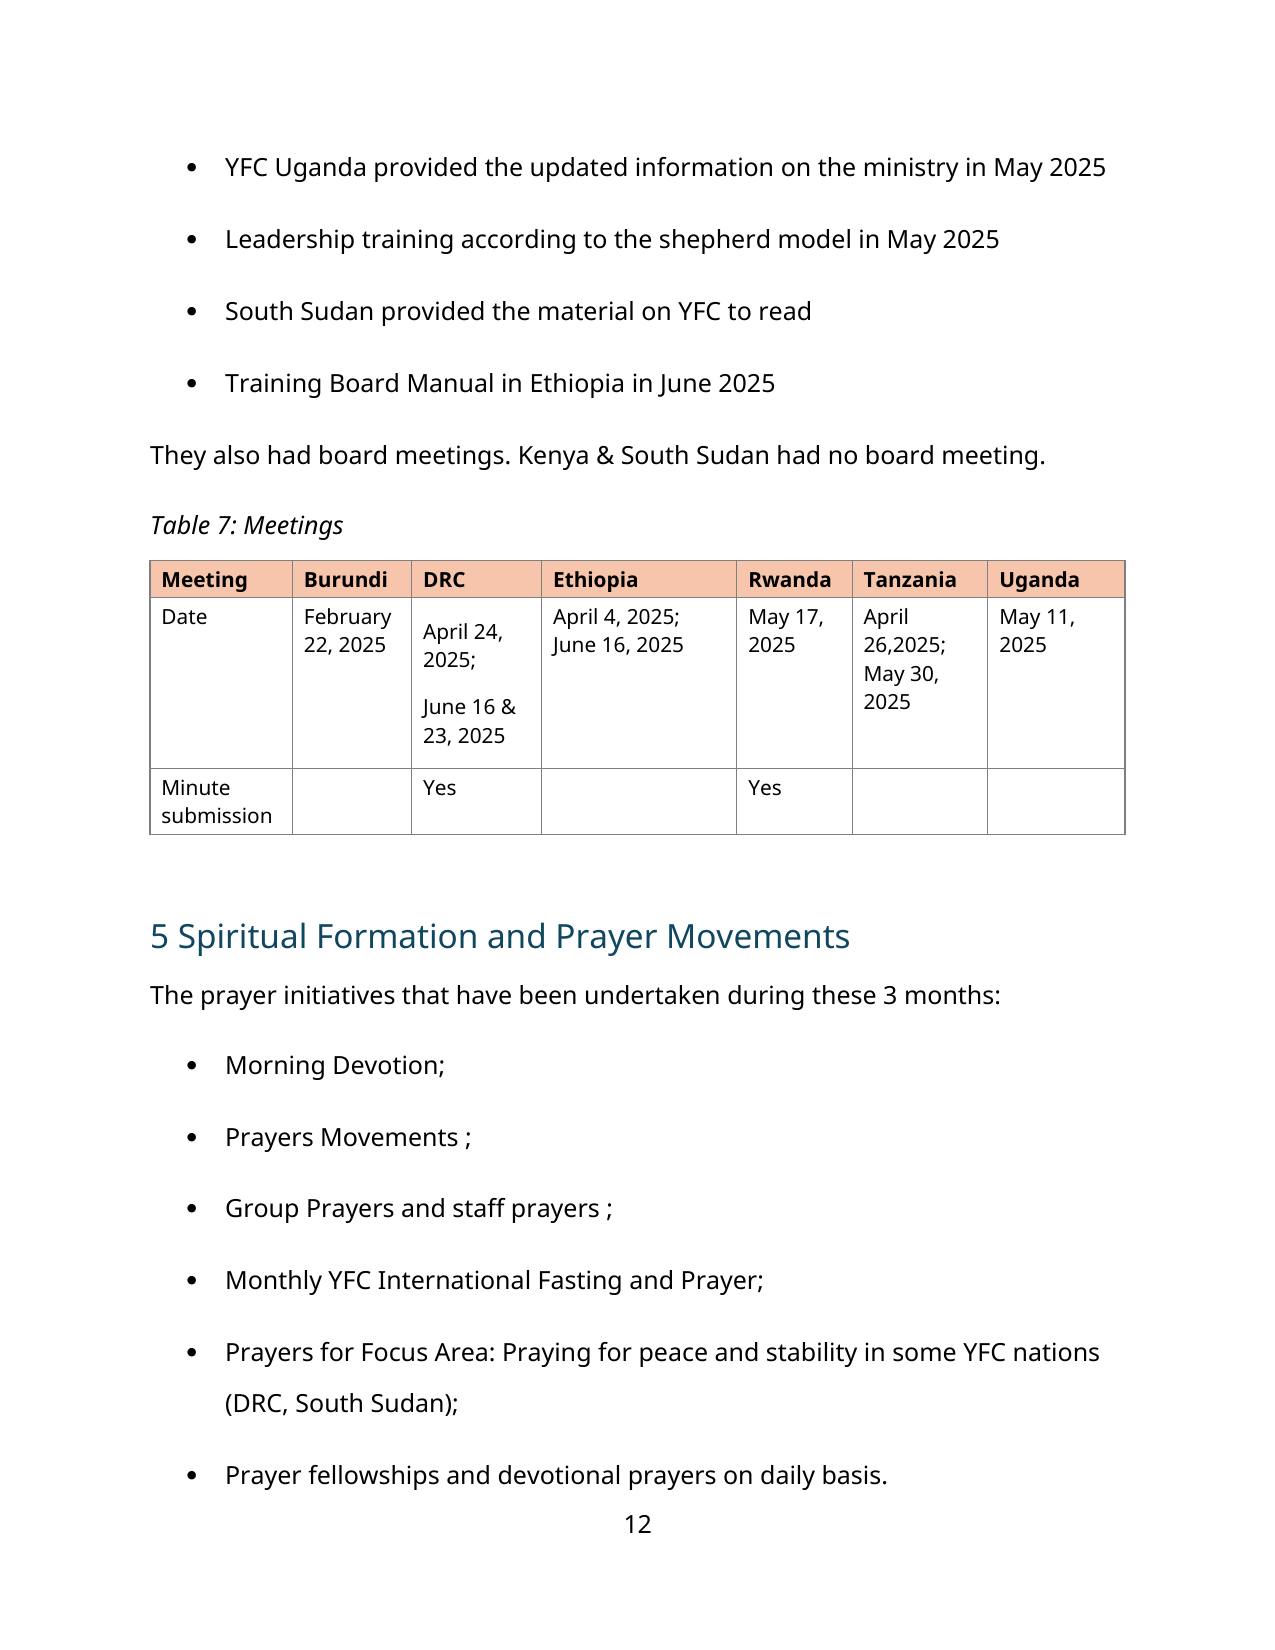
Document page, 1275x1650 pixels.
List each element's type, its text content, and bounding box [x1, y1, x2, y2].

table_cell Yes [412, 769, 541, 833]
table_cell Yes [737, 769, 852, 833]
text They also had board meetings. Kenya & South Sudan had no board meeting. [150, 437, 1125, 472]
list Prayers Movements ; [187, 1119, 1125, 1153]
table_cell [293, 769, 411, 833]
table_cell May 11, 2025 [988, 598, 1124, 768]
list Leadership training according to the shepherd model in May 2025 [187, 222, 1125, 256]
table_cell [542, 769, 736, 833]
list YFC Uganda provided the updated information on the ministry in May 2025 [187, 150, 1125, 184]
list Group Prayers and staff prayers ; [187, 1191, 1125, 1225]
table_header Burundi [293, 561, 411, 597]
list Training Board Manual in Ethiopia in June 2025 [187, 366, 1125, 400]
list Morning Devotion; [187, 1047, 1125, 1081]
list South Sudan provided the material on YFC to read [187, 294, 1125, 328]
list Prayer fellowships and devotional prayers on daily basis. [187, 1458, 1125, 1492]
list Monthly YFC International Fasting and Prayer; [187, 1263, 1125, 1297]
table_header Uganda [988, 561, 1124, 597]
table_cell [988, 769, 1124, 833]
list Prayers for Focus Area: Praying for peace and stability in some YFC nations (DRC, South Sudan); [187, 1335, 1125, 1420]
text The prayer initiatives that have been undertaken during these 3 months: [150, 977, 1125, 1012]
table_cell February 22, 2025 [293, 598, 411, 768]
table_cell April 4, 2025; June 16, 2025 [542, 598, 736, 768]
table_cell April 26,2025; May 30, 2025 [853, 598, 987, 768]
text Table 7: Meetings [150, 507, 1125, 541]
table_header Ethiopia [542, 561, 736, 597]
table_header Meeting [151, 561, 292, 597]
table_cell [853, 769, 987, 833]
table_header Tanzania [853, 561, 987, 597]
table_header Rwanda [737, 561, 852, 597]
subtitle 5 Spiritual Formation and Prayer Movements [150, 913, 1125, 959]
table_cell Minute submission [151, 769, 292, 833]
table_cell April 24, 2025; June 16 & 23, 2025 [412, 598, 541, 768]
table_cell Date [151, 598, 292, 768]
table_cell May 17, 2025 [737, 598, 852, 768]
table_header DRC [412, 561, 541, 597]
